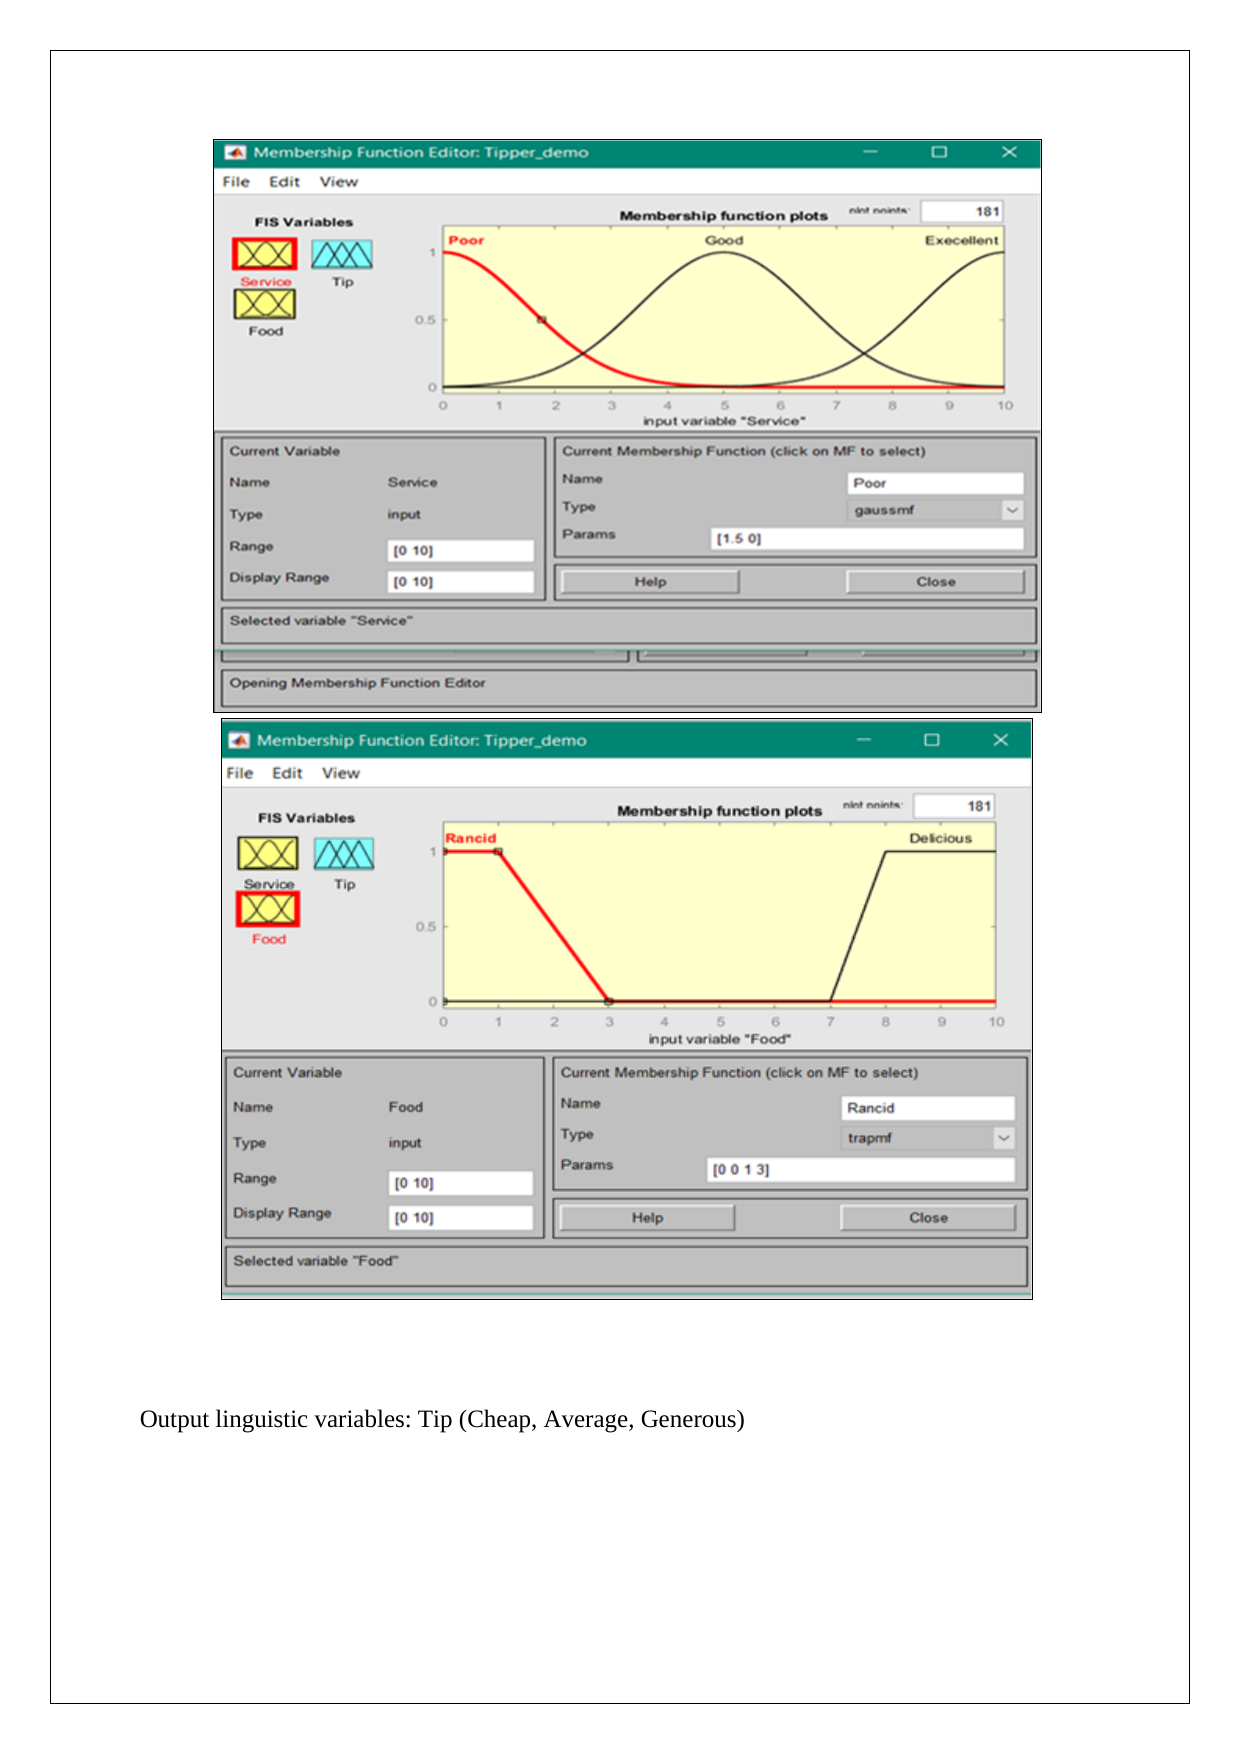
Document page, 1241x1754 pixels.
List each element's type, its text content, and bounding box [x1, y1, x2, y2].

text Output linguistic variables: Tip (Cheap, Average, Generous) [139, 1404, 1049, 1433]
picture [214, 140, 1041, 712]
picture [222, 719, 1032, 1299]
